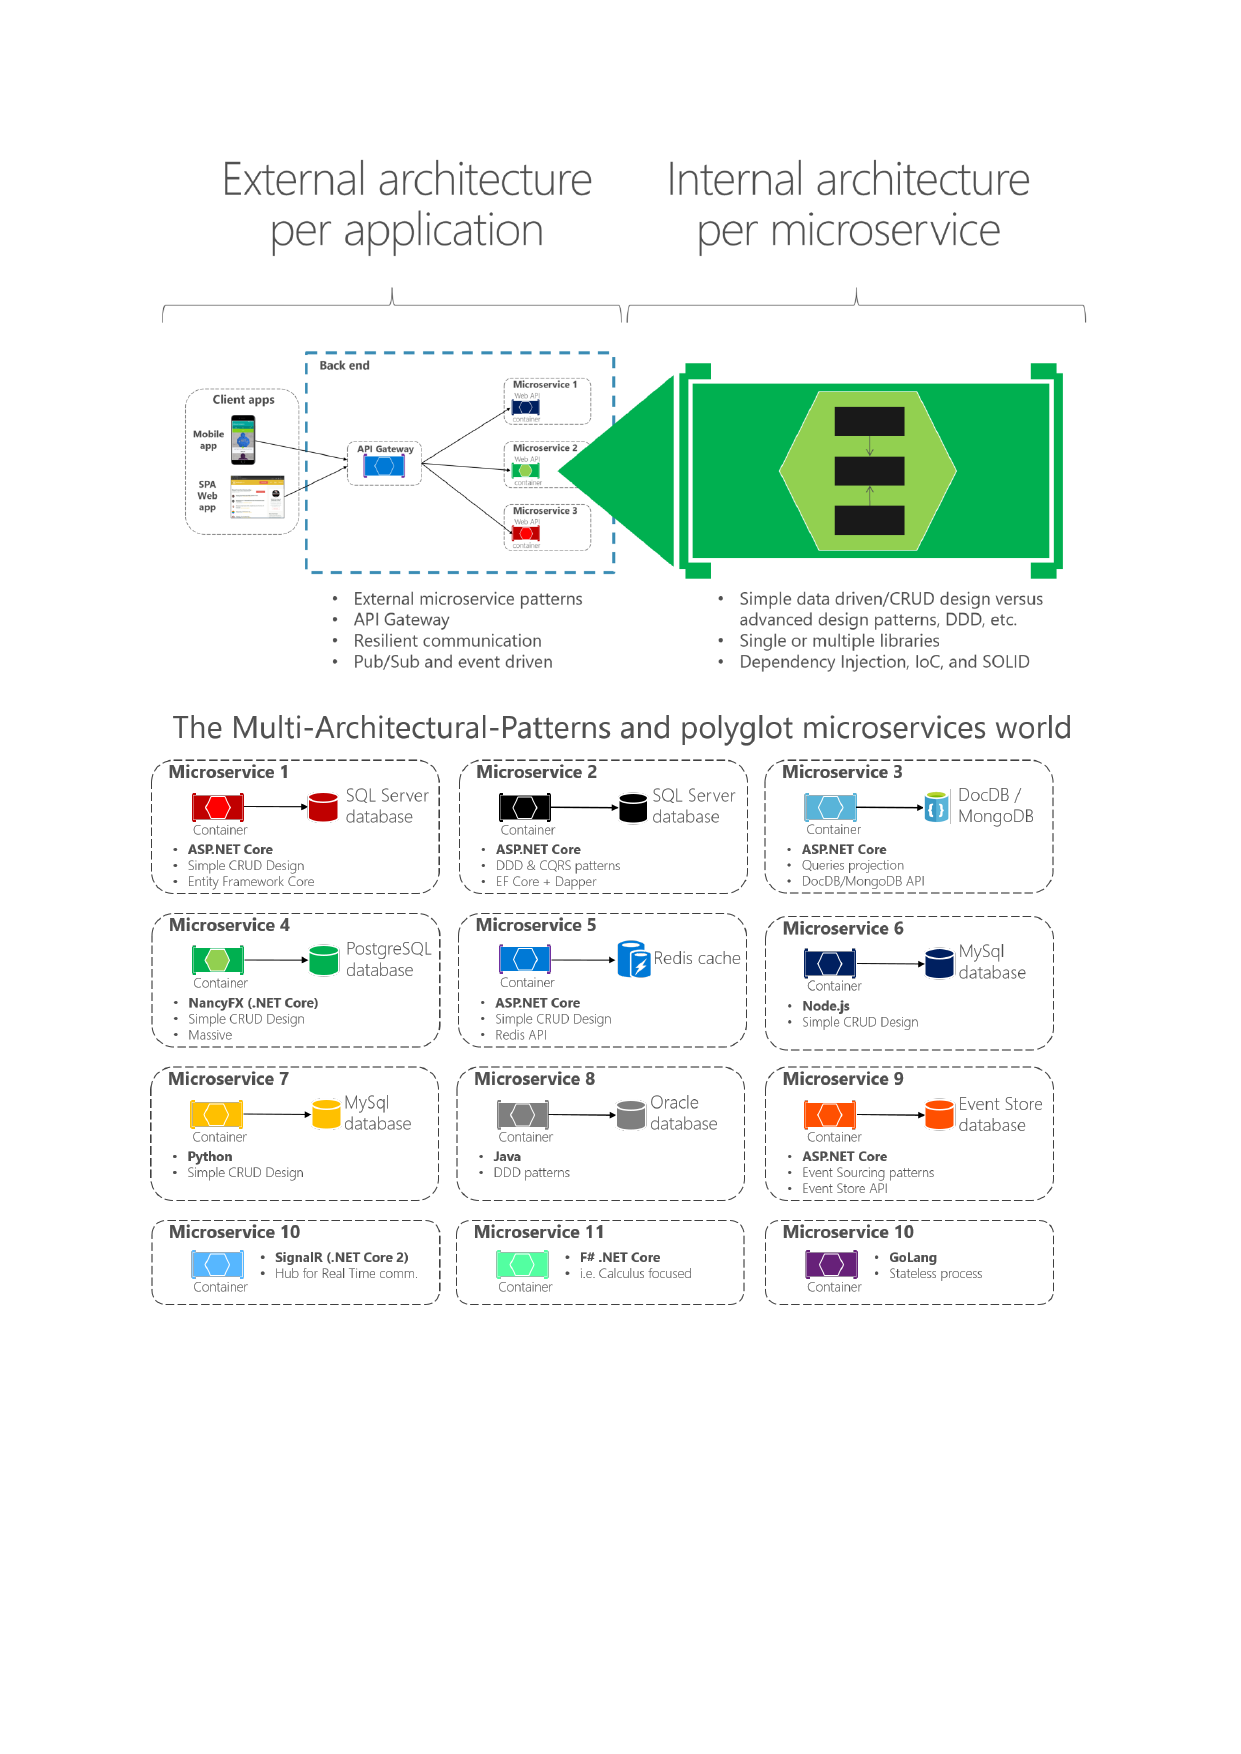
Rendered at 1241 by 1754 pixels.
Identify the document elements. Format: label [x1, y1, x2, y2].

picture [150, 697, 1091, 1305]
picture [150, 150, 1091, 673]
